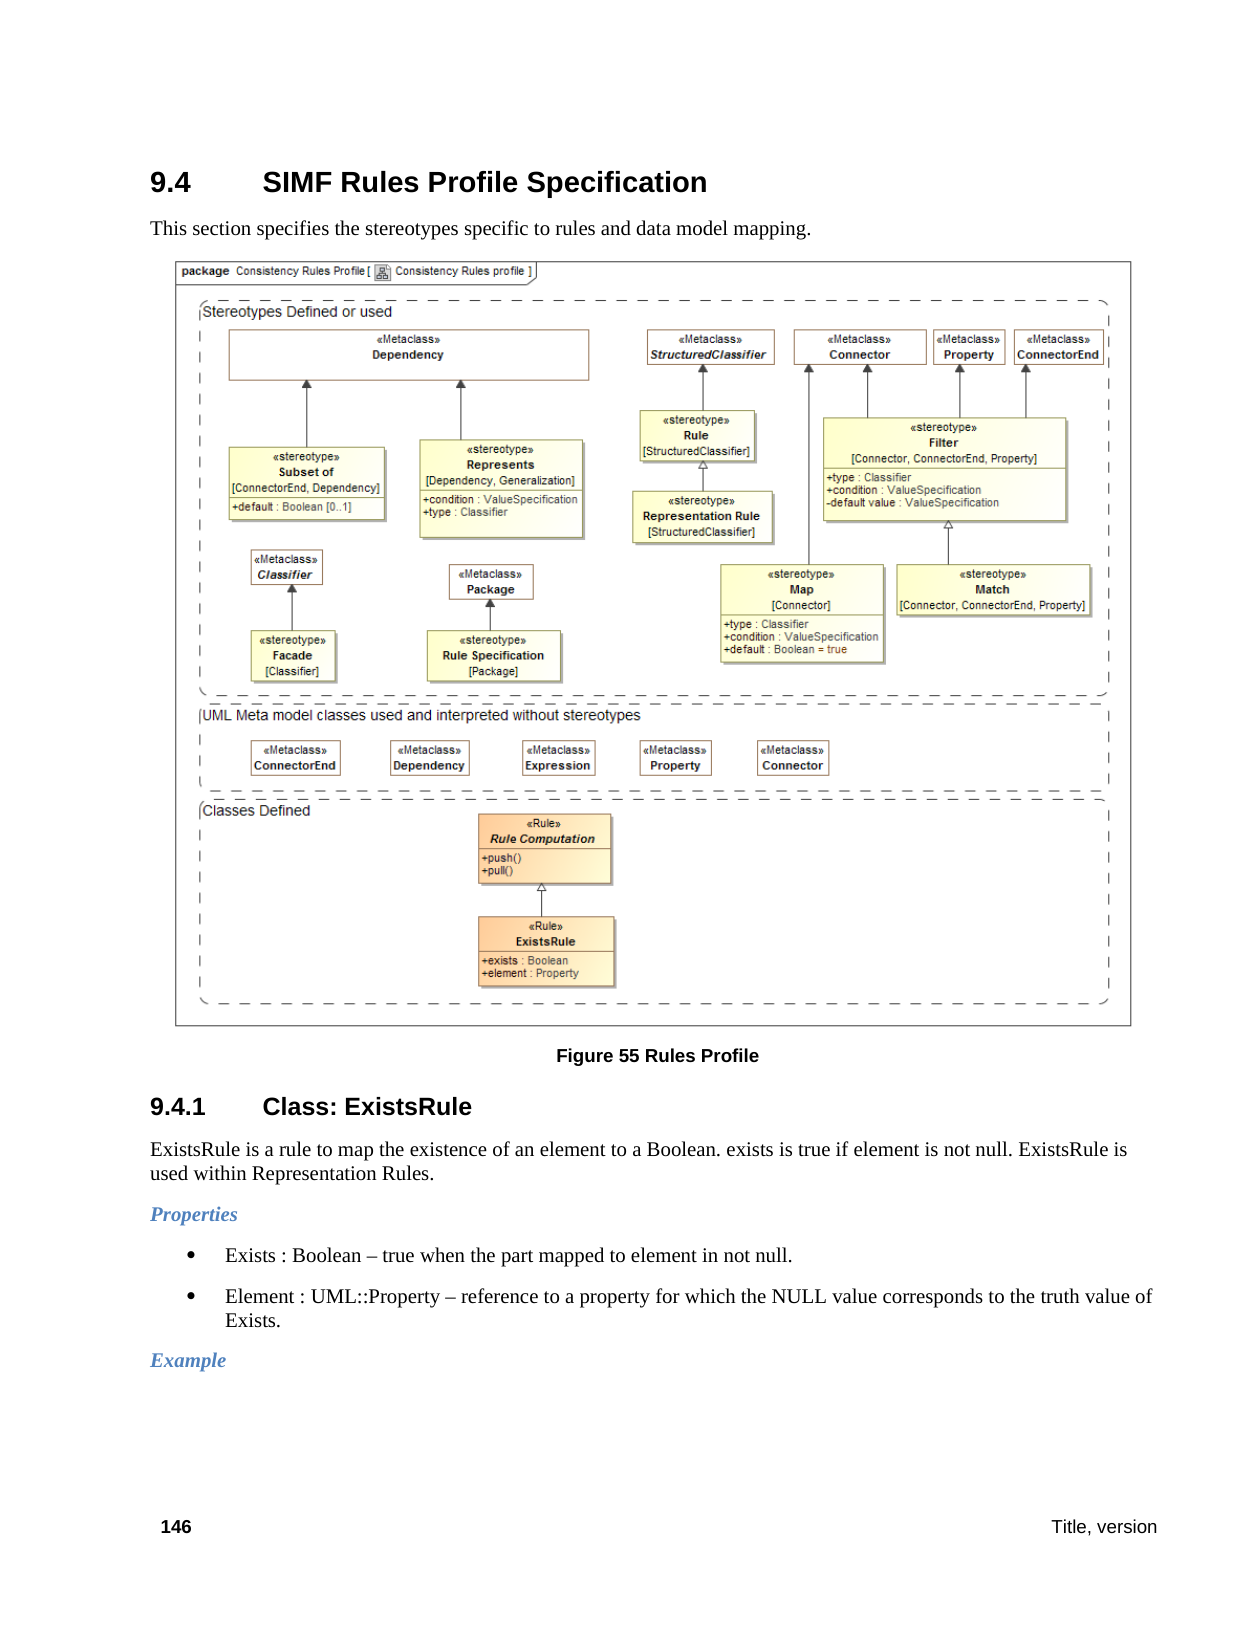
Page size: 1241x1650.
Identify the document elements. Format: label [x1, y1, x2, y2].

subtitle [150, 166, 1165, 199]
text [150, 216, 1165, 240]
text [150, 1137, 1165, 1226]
picture [170, 256, 1146, 1041]
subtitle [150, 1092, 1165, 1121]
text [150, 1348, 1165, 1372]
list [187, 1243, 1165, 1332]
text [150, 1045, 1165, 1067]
